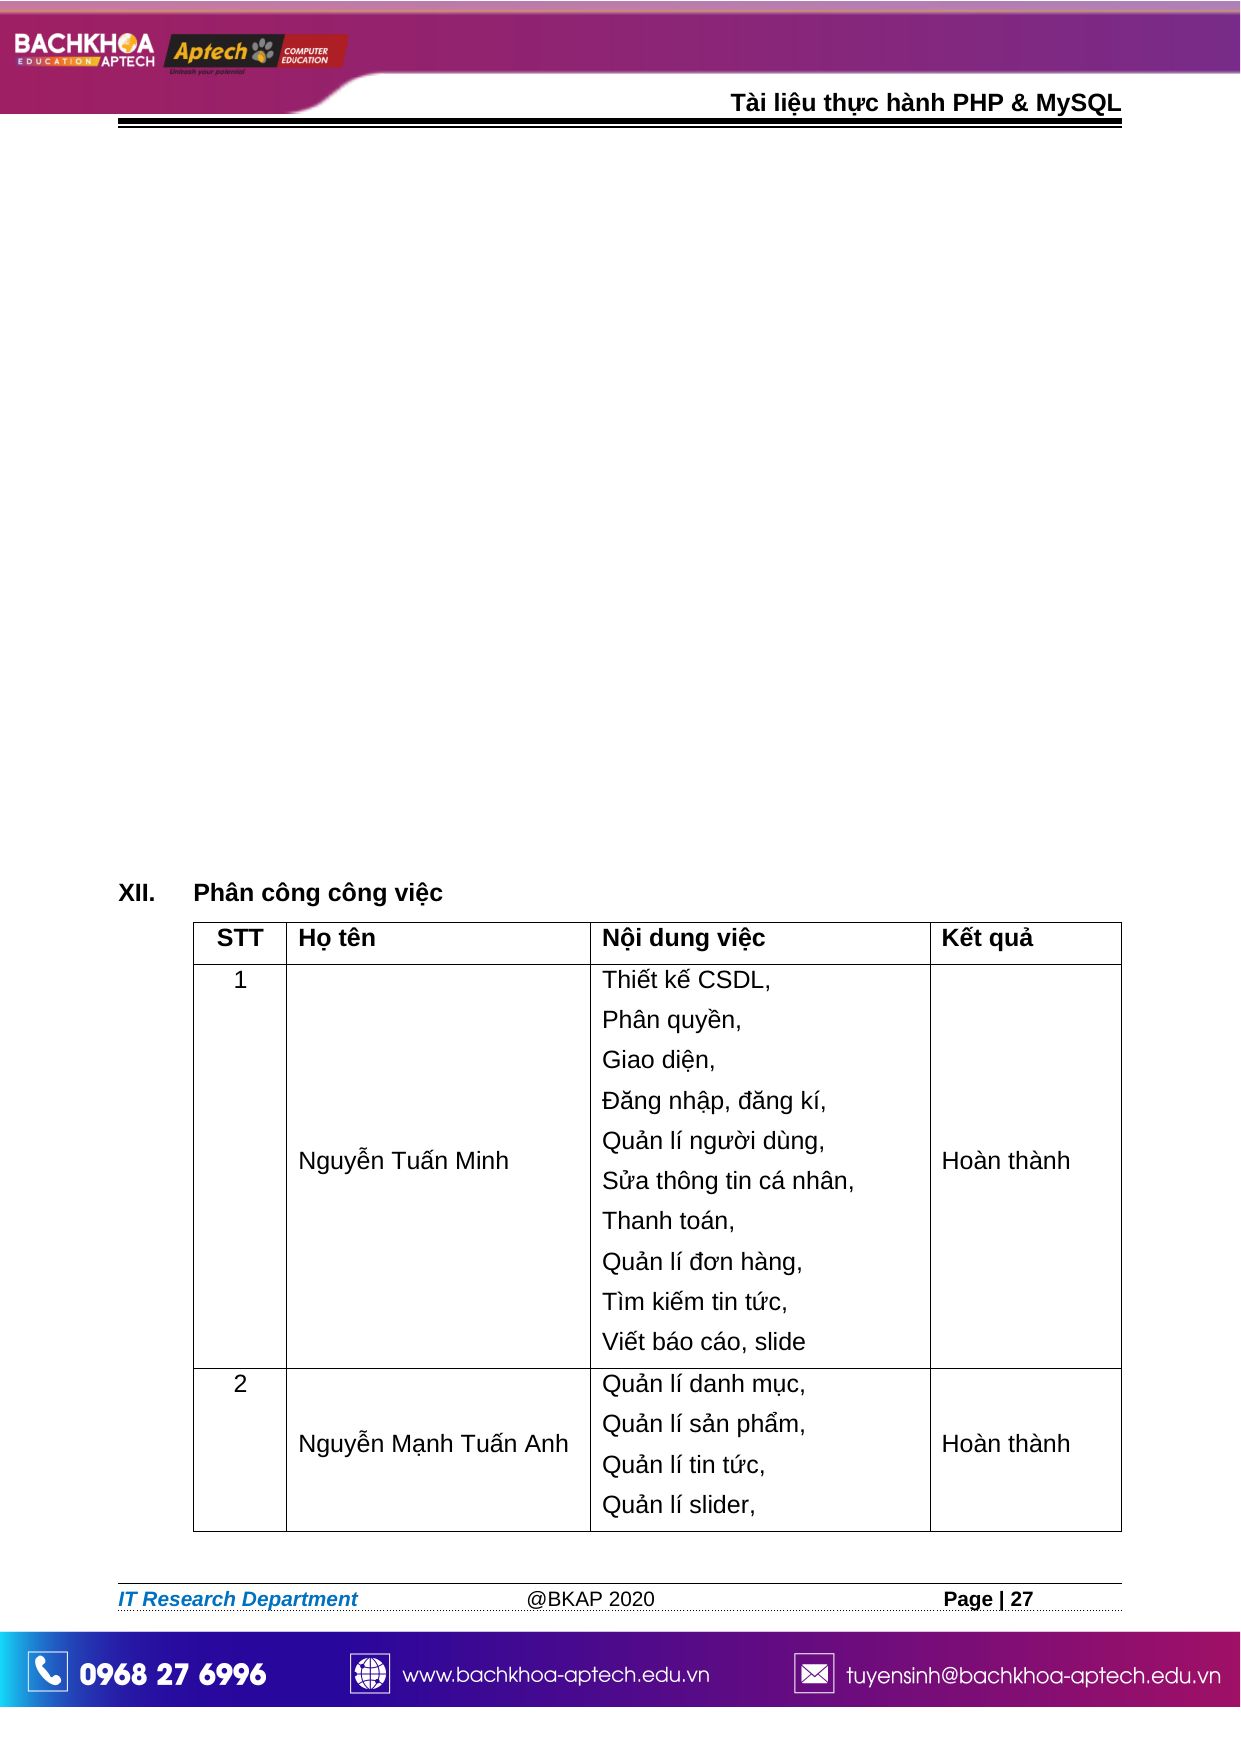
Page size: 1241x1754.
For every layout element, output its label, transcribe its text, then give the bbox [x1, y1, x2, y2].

picture [0, 1631, 1241, 1707]
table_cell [287, 1369, 590, 1531]
table_cell 1 [194, 965, 286, 1368]
table_cell Thiết kế CSDL, Phân quyền, Giao diện, Đăng nhập, đăng kí, Quản lí người dùng, Sửa thông tin cá nhân, Thanh toán, Quản lí đơn hàng, Tìm kiếm tin tức, Viết báo cáo, slide [591, 965, 930, 1368]
table_cell 2 [194, 1369, 286, 1531]
table_header STT [194, 923, 286, 964]
table_cell Hoàn thành [931, 1369, 1121, 1531]
picture [1092, 96, 1102, 108]
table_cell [591, 1369, 930, 1531]
list Phân công công việc [156, 878, 1122, 907]
table_header Nội dung việc [591, 923, 930, 964]
picture [0, 1, 1241, 114]
table_header Kết quả [931, 923, 1121, 964]
table_header Họ tên [287, 923, 590, 964]
table_cell Nguyễn Tuấn Minh [287, 965, 590, 1368]
table_cell Hoàn thành [931, 965, 1121, 1368]
